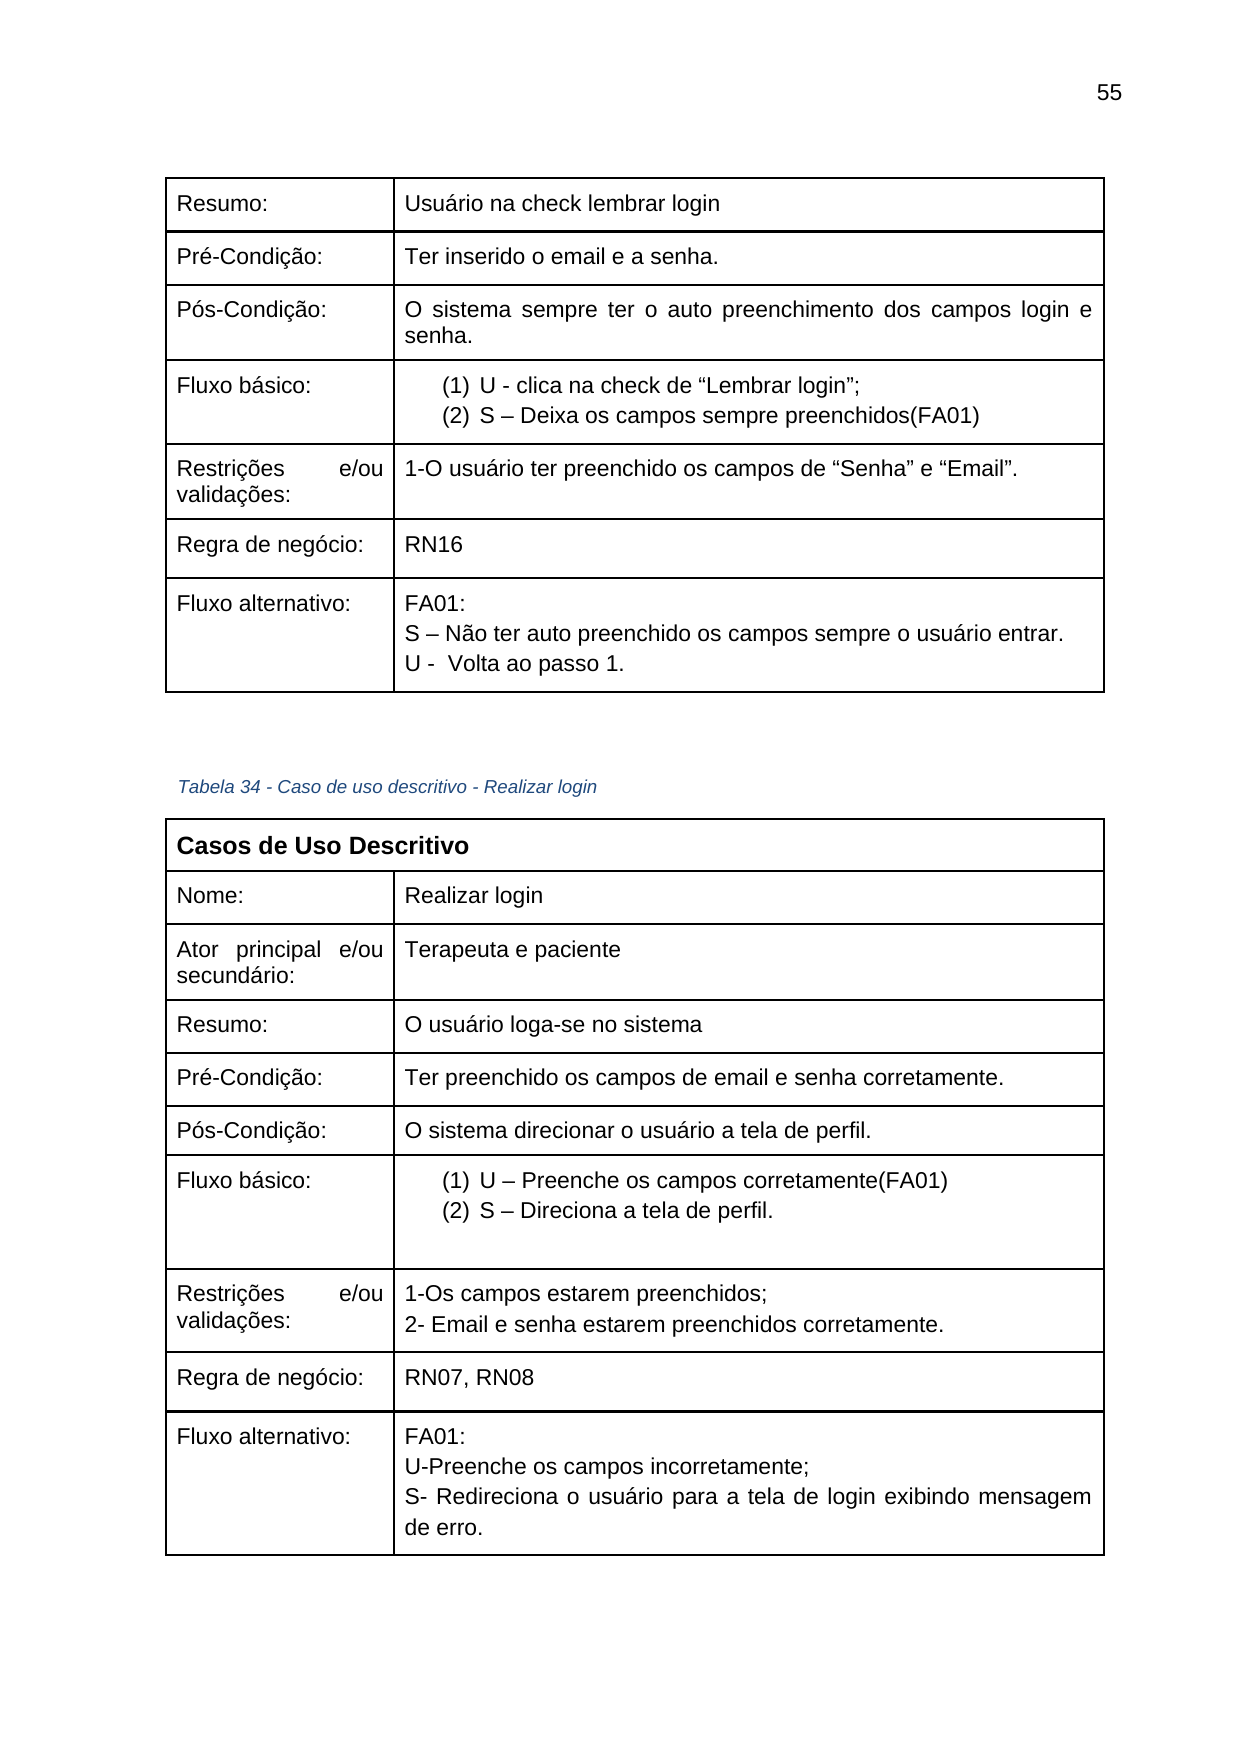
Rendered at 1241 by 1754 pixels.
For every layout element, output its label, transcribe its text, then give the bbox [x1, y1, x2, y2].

table_cell Usuário na check lembrar login [395, 179, 1103, 230]
table_cell FA01: U-Preenche os campos incorretamente; S- Redireciona o usuário para a tela de login exibindo mensagem de erro. [395, 1413, 1103, 1554]
table_cell Pós-Condição: [167, 1107, 393, 1154]
table_cell Resumo: [167, 1001, 393, 1052]
table_cell Restrições e/ou validações: [167, 1270, 393, 1351]
table_cell Ter preenchido os campos de email e senha corretamente. [395, 1054, 1103, 1105]
table_cell U - clica na check de “Lembrar login”; S – Deixa os campos sempre preenchidos(FA01) [395, 361, 1103, 442]
table_cell Fluxo alternativo: [167, 1413, 393, 1554]
table_cell Ator principal e/ou secundário: [167, 925, 393, 999]
table_cell O usuário loga-se no sistema [395, 1001, 1103, 1052]
table_cell 1-O usuário ter preenchido os campos de “Senha” e “Email”. [395, 445, 1103, 518]
table_cell Restrições e/ou validações: [167, 445, 393, 518]
table_cell Resumo: [167, 179, 393, 230]
table_cell Regra de negócio: [167, 520, 393, 577]
table_cell Pré-Condição: [167, 233, 393, 283]
table_cell U – Preenche os campos corretamente(FA01) S – Direciona a tela de perfil. [395, 1156, 1103, 1268]
table_cell Ter inserido o email e a senha. [395, 233, 1103, 283]
table_cell Pré-Condição: [167, 1054, 393, 1105]
table_cell Fluxo alternativo: [167, 579, 393, 691]
table_cell O sistema direcionar o usuário a tela de perfil. [395, 1107, 1103, 1154]
table_cell Fluxo básico: [167, 1156, 393, 1268]
table_cell FA01: S – Não ter auto preenchido os campos sempre o usuário entrar. U - Volta ao passo 1. [395, 579, 1103, 691]
table_cell Realizar login [395, 872, 1103, 923]
table_cell Terapeuta e paciente [395, 925, 1103, 999]
table_header Casos de Uso Descritivo [167, 820, 1103, 870]
table_cell Pós-Condição: [167, 286, 393, 359]
table_cell RN16 [395, 520, 1103, 577]
table_cell RN07, RN08 [395, 1353, 1103, 1410]
table_cell 1-Os campos estarem preenchidos; 2- Email e senha estarem preenchidos corretamente. [395, 1270, 1103, 1351]
table_cell Regra de negócio: [167, 1353, 393, 1410]
table_cell O sistema sempre ter o auto preenchimento dos campos login e senha. [395, 286, 1103, 359]
table_cell Fluxo básico: [167, 361, 393, 442]
table_cell Nome: [167, 872, 393, 923]
